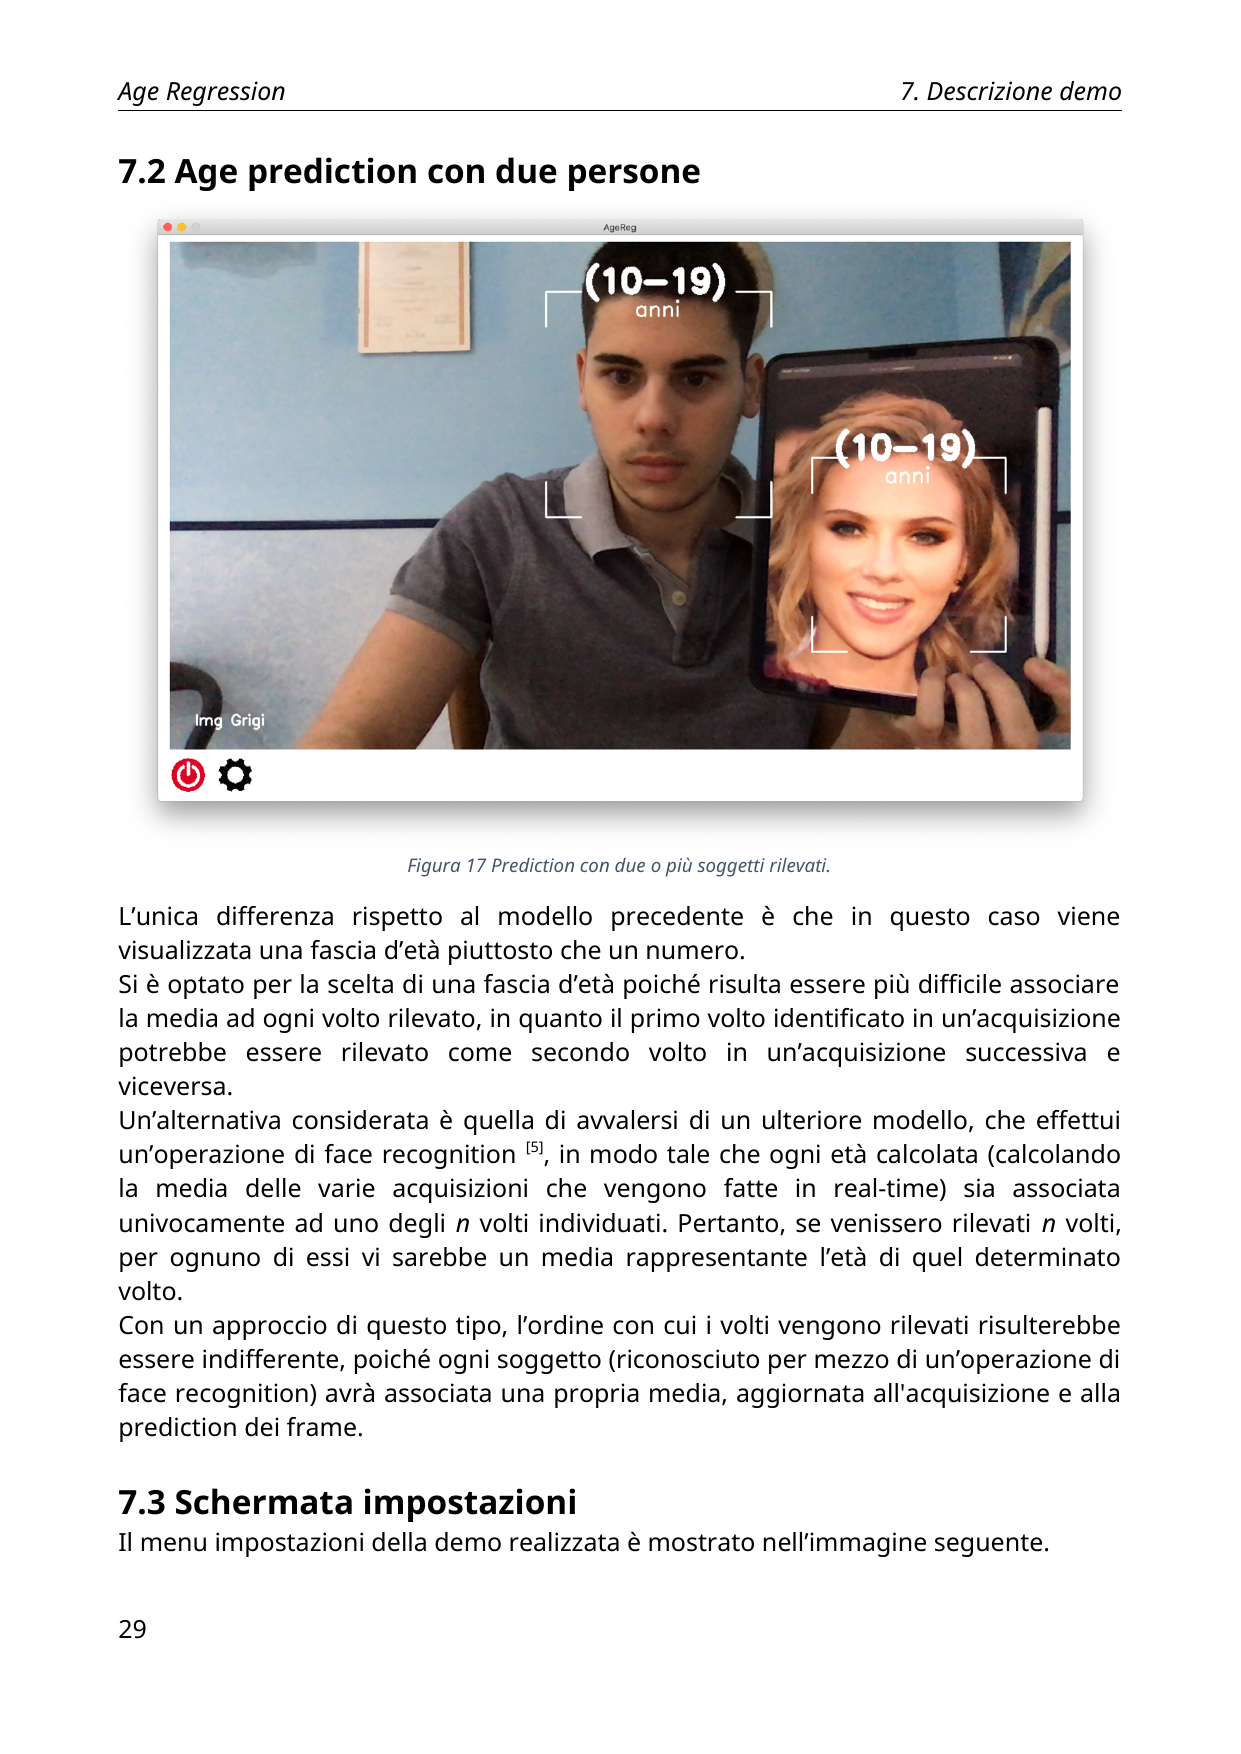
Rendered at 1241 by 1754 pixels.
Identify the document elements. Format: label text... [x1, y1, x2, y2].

text Il menu impostazioni della demo realizzata è mostrato nell’immagine seguente. [118, 1524, 1122, 1558]
text L’unica differenza rispetto al modello precedente è che in questo caso viene visualizzata una fascia d’età piuttosto che un numero. [118, 899, 1122, 967]
picture [118, 193, 1122, 853]
subtitle 7.3 Schermata impostazioni [118, 1479, 1122, 1524]
text Si è optato per la scelta di una fascia d’età poiché risulta essere più difficile associare la media ad ogni volto rilevato, in quanto il primo volto identificato in un’acquisizione potrebbe essere rilevato come secondo volto in un’acquisizione successiva e viceversa. [118, 967, 1122, 1103]
subtitle 7.2 Age prediction con due persone [118, 148, 1122, 193]
text Un’alternativa considerata è quella di avvalersi di un ulteriore modello, che effettui un’operazione di face recognition [5], in modo tale che ogni età calcolata (calcolando la media delle varie acquisizioni che vengono fatte in real-time) sia associata univocamente ad uno degli n volti individuati. Pertanto, se venissero rilevati n volti, per ognuno di essi vi sarebbe un media rappresentante l’età di quel determinato volto. [118, 1103, 1122, 1307]
text Con un approccio di questo tipo, l’ordine con cui i volti vengono rilevati risulterebbe essere indifferente, poiché ogni soggetto (riconosciuto per mezzo di un’operazione di face recognition) avrà associata una propria media, aggiornata all'acquisizione e alla prediction dei frame. [118, 1307, 1122, 1444]
